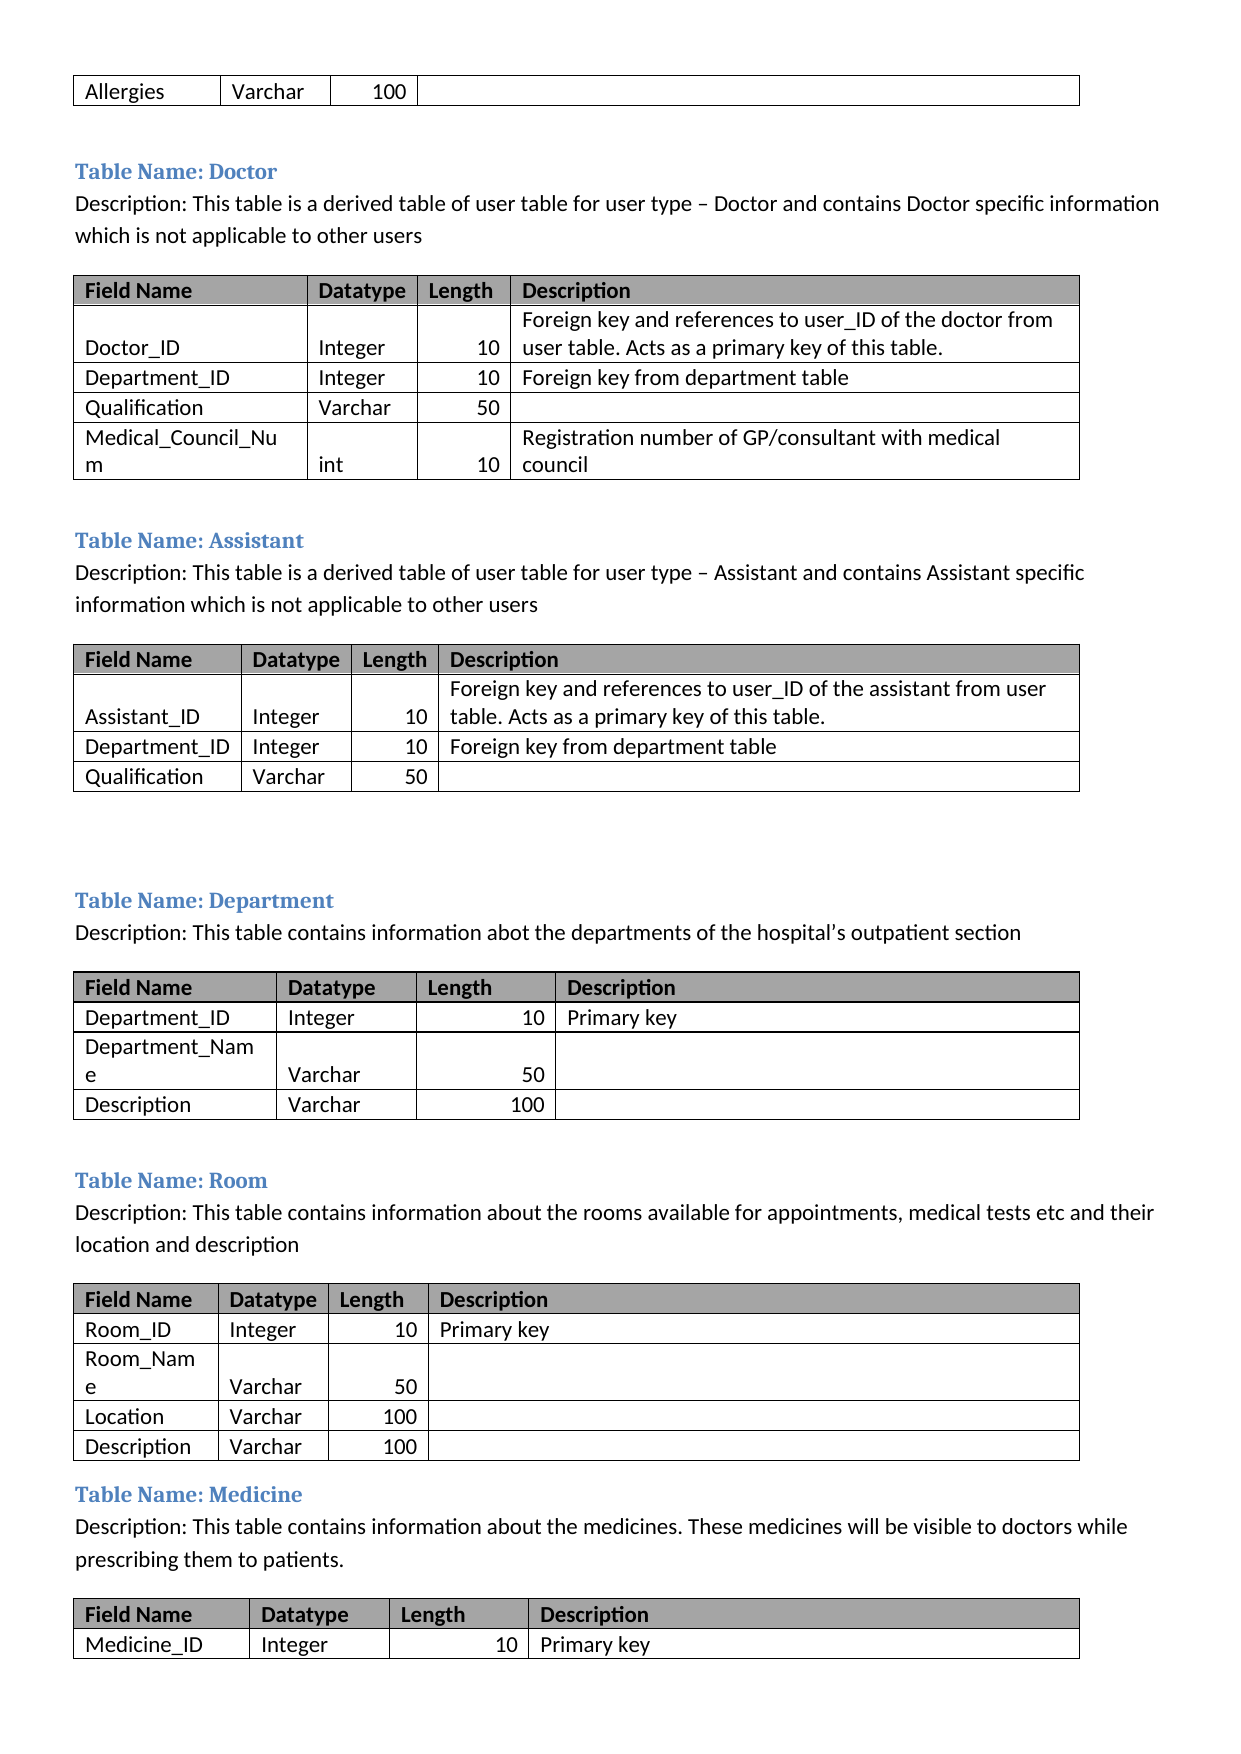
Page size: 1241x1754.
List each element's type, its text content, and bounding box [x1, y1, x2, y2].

table_cell Foreign key and references to user_ID of the assistant from user table. Acts as a primary key of this table. [439, 675, 1079, 731]
table_cell Varchar [219, 1344, 328, 1400]
table_cell [556, 1090, 1079, 1118]
table_header Datatype [250, 1599, 389, 1628]
table_cell 50 [352, 762, 438, 791]
subtitle Table Name: Room [75, 1168, 1165, 1194]
table_cell 100 [331, 76, 417, 105]
text Description: This table contains information about the rooms available for appointments, medical tests etc and their location and description [75, 1198, 1165, 1258]
table_cell Integer [242, 675, 351, 731]
table_cell 10 [390, 1629, 528, 1658]
table_cell [556, 1033, 1079, 1088]
table_header Description [529, 1599, 1079, 1628]
table_header Length [352, 645, 438, 673]
table_cell Integer [308, 306, 417, 362]
table_cell [429, 1401, 1079, 1430]
subtitle Table Name: Doctor [75, 159, 1165, 185]
table_cell Foreign key and references to user_ID of the doctor from user table. Acts as a primary key of this table. [511, 306, 1079, 362]
table_cell [429, 1344, 1079, 1400]
table_header Description [556, 973, 1079, 1001]
table_cell [511, 393, 1079, 422]
table_cell Varchar [242, 762, 351, 791]
table_header Datatype [242, 645, 351, 673]
text Description: This table is a derived table of user table for user type – Assistant and contains Assistant specific information which is not applicable to other users [75, 558, 1165, 618]
subtitle Table Name: Department [75, 888, 1165, 914]
table_cell Varchar [308, 393, 417, 422]
table_cell Varchar [221, 76, 330, 105]
table_cell int [308, 423, 417, 479]
table_cell Integer [250, 1629, 389, 1658]
table_cell Varchar [277, 1090, 416, 1118]
table_cell 100 [329, 1401, 428, 1430]
table_cell 50 [418, 393, 510, 422]
text Description: This table contains information about the medicines. These medicines will be visible to doctors while prescribing them to patients. [75, 1512, 1165, 1573]
table_cell Room_Name [74, 1344, 218, 1400]
text Description: This table is a derived table of user table for user type – Doctor and contains Doctor specific information which is not applicable to other users [75, 189, 1165, 249]
table_header Field Name [74, 1284, 218, 1313]
table_cell [418, 76, 1079, 105]
table_cell Varchar [219, 1401, 328, 1430]
text Description: This table contains information abot the departments of the hospital’s outpatient section [75, 918, 1165, 946]
table_cell Assistant_ID [74, 675, 241, 731]
table_cell Department_ID [74, 732, 241, 761]
table_cell [439, 762, 1079, 791]
table_cell Registration number of GP/consultant with medical council [511, 423, 1079, 479]
table_header Datatype [277, 973, 416, 1001]
table_cell 50 [417, 1033, 555, 1088]
table_cell 10 [418, 423, 510, 479]
table_cell Doctor_ID [74, 306, 307, 362]
table_header Length [418, 276, 510, 304]
table_cell Department_ID [74, 1003, 276, 1031]
table_cell [429, 1431, 1079, 1460]
table_cell 10 [352, 675, 438, 731]
table_cell 10 [352, 732, 438, 761]
table_header Field Name [74, 973, 276, 1001]
table_cell Primary key [529, 1629, 1079, 1658]
table_cell 10 [418, 363, 510, 392]
table_header Length [329, 1284, 428, 1313]
subtitle Table Name: Assistant [75, 528, 1165, 554]
table_cell Primary key [556, 1003, 1079, 1031]
table_cell 10 [418, 306, 510, 362]
table_header Length [390, 1599, 528, 1628]
table_header Datatype [308, 276, 417, 304]
table_cell Primary key [429, 1314, 1079, 1343]
table_cell Medical_Council_Num [74, 423, 307, 479]
subtitle Table Name: Medicine [75, 1482, 1165, 1509]
table_header Datatype [219, 1284, 328, 1313]
table_cell Room_ID [74, 1314, 218, 1343]
table_cell Varchar [219, 1431, 328, 1460]
table_cell Allergies [74, 76, 220, 105]
table_cell Description [74, 1431, 218, 1460]
table_header Description [429, 1284, 1079, 1313]
table_header Field Name [74, 276, 307, 304]
table_cell Integer [242, 732, 351, 761]
table_cell Location [74, 1401, 218, 1430]
table_header Description [511, 276, 1079, 304]
table_cell Description [74, 1090, 276, 1118]
table_cell Integer [308, 363, 417, 392]
table_cell 50 [329, 1344, 428, 1400]
table_cell 100 [417, 1090, 555, 1118]
table_cell Varchar [277, 1033, 416, 1088]
table_cell Integer [219, 1314, 328, 1343]
table_header Length [417, 973, 555, 1001]
table_cell Department_ID [74, 363, 307, 392]
table_header Description [439, 645, 1079, 673]
table_cell Integer [277, 1003, 416, 1031]
table_cell Foreign key from department table [439, 732, 1079, 761]
table_cell Foreign key from department table [511, 363, 1079, 392]
table_cell Medicine_ID [74, 1629, 249, 1658]
table_header Field Name [74, 645, 241, 673]
table_cell 10 [329, 1314, 428, 1343]
table_cell Qualification [74, 762, 241, 791]
table_cell 10 [417, 1003, 555, 1031]
table_header Field Name [74, 1599, 249, 1628]
table_cell 100 [329, 1431, 428, 1460]
table_cell Department_Name [74, 1033, 276, 1088]
table_cell Qualification [74, 393, 307, 422]
